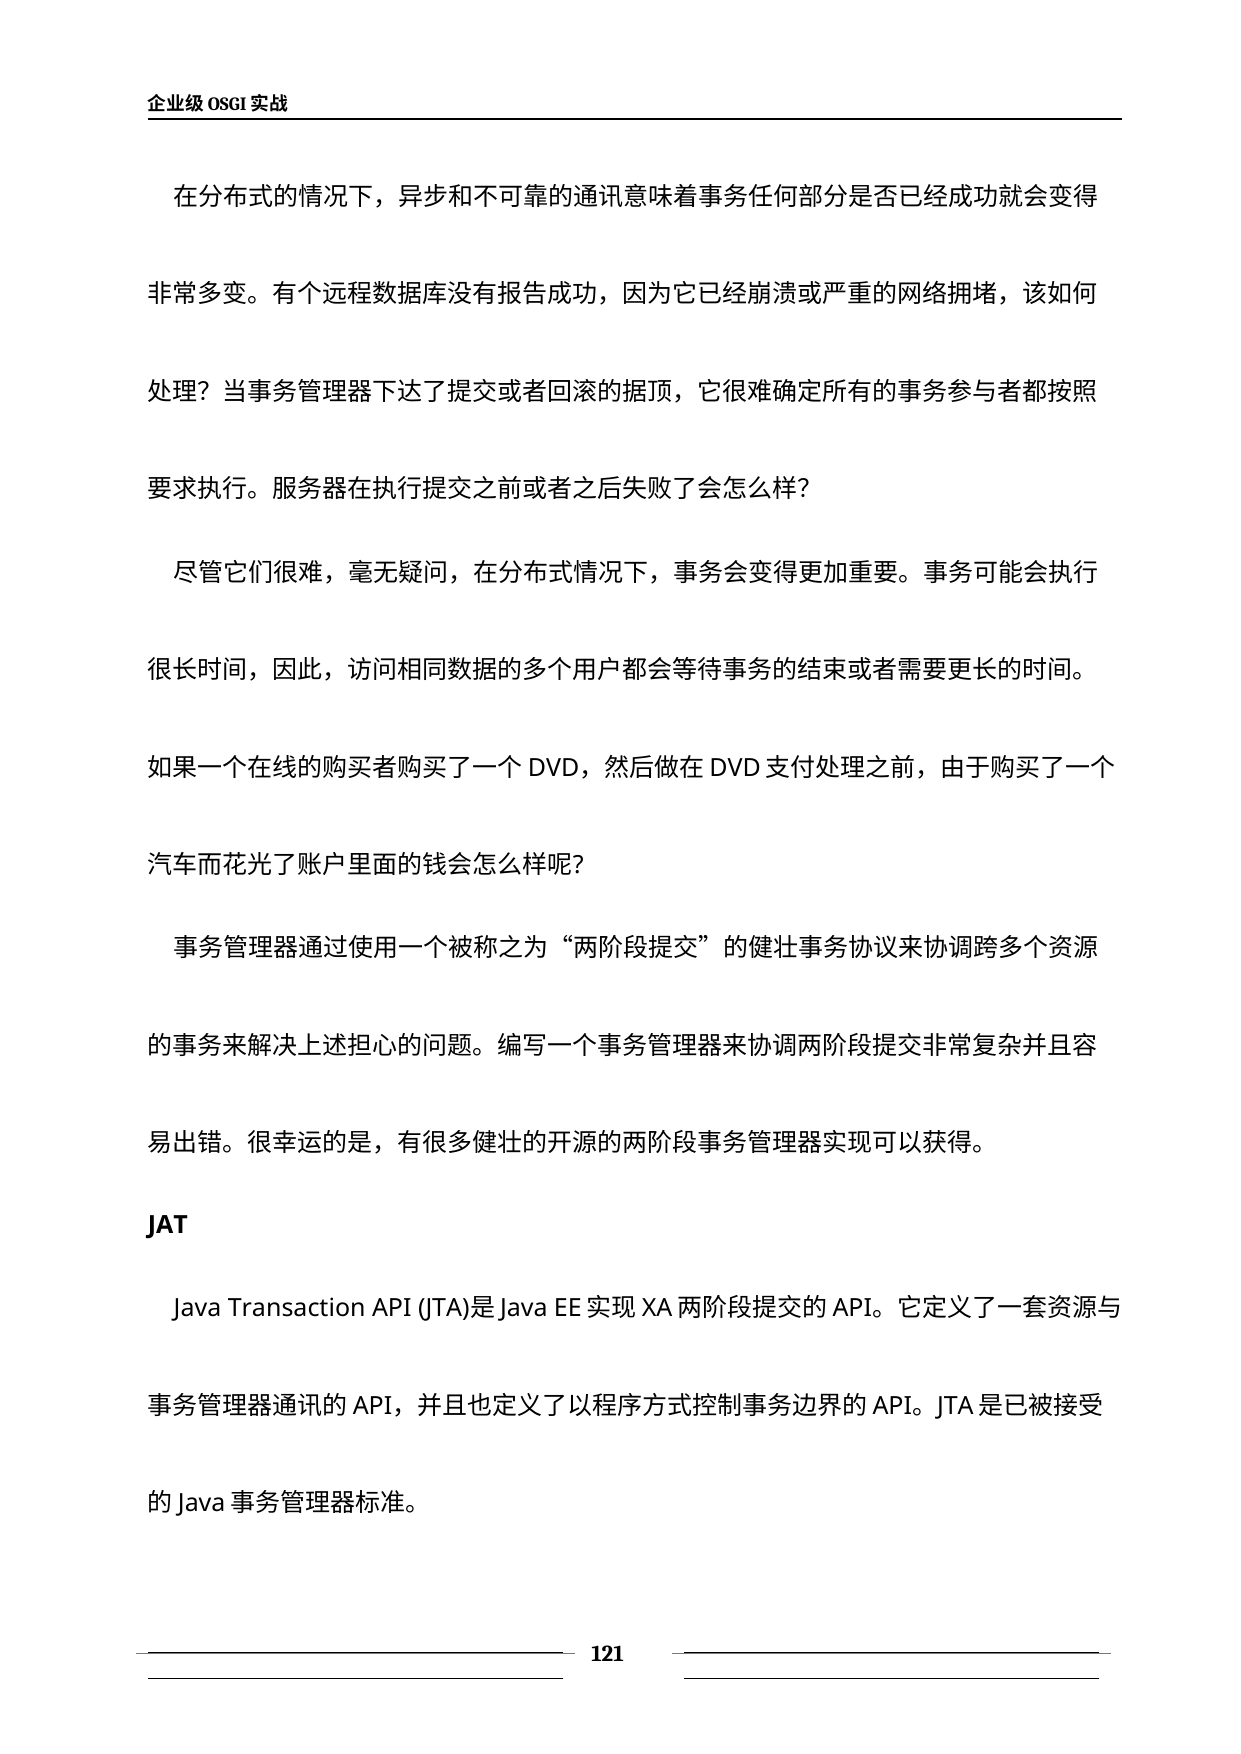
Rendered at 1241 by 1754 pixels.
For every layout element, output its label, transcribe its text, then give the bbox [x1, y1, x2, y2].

text JAT [148, 1191, 1122, 1256]
text 尽管它们很难，毫无疑问，在分布式情况下，事务会变得更加重要。事务可能会执行很长时间，因此，访问相同数据的多个用户都会等待事务的结束或者需要更长的时间。如果一个在线的购买者购买了一个DVD，然后做在DVD支付处理之前，由于购买了一个汽车而花光了账户里面的钱会怎么样呢? [148, 538, 1122, 895]
text 事务管理器通过使用一个被称之为“两阶段提交”的健壮事务协议来协调跨多个资源的事务来解决上述担心的问题。编写一个事务管理器来协调两阶段提交非常复杂并且容易出错。很幸运的是，有很多健壮的开源的两阶段事务管理器实现可以获得。 [148, 913, 1122, 1173]
text Java Transaction API (JTA)是Java EE实现XA两阶段提交的API。它定义了一套资源与事务管理器通讯的API，并且也定义了以程序方式控制事务边界的API。JTA是已被接受的Java事务管理器标准。 [148, 1273, 1122, 1533]
text 在分布式的情况下，异步和不可靠的通讯意味着事务任何部分是否已经成功就会变得非常多变。有个远程数据库没有报告成功，因为它已经崩溃或严重的网络拥堵，该如何处理？当事务管理器下达了提交或者回滚的据顶，它很难确定所有的事务参与者都按照要求执行。服务器在执行提交之前或者之后失败了会怎么样？ [148, 162, 1122, 519]
